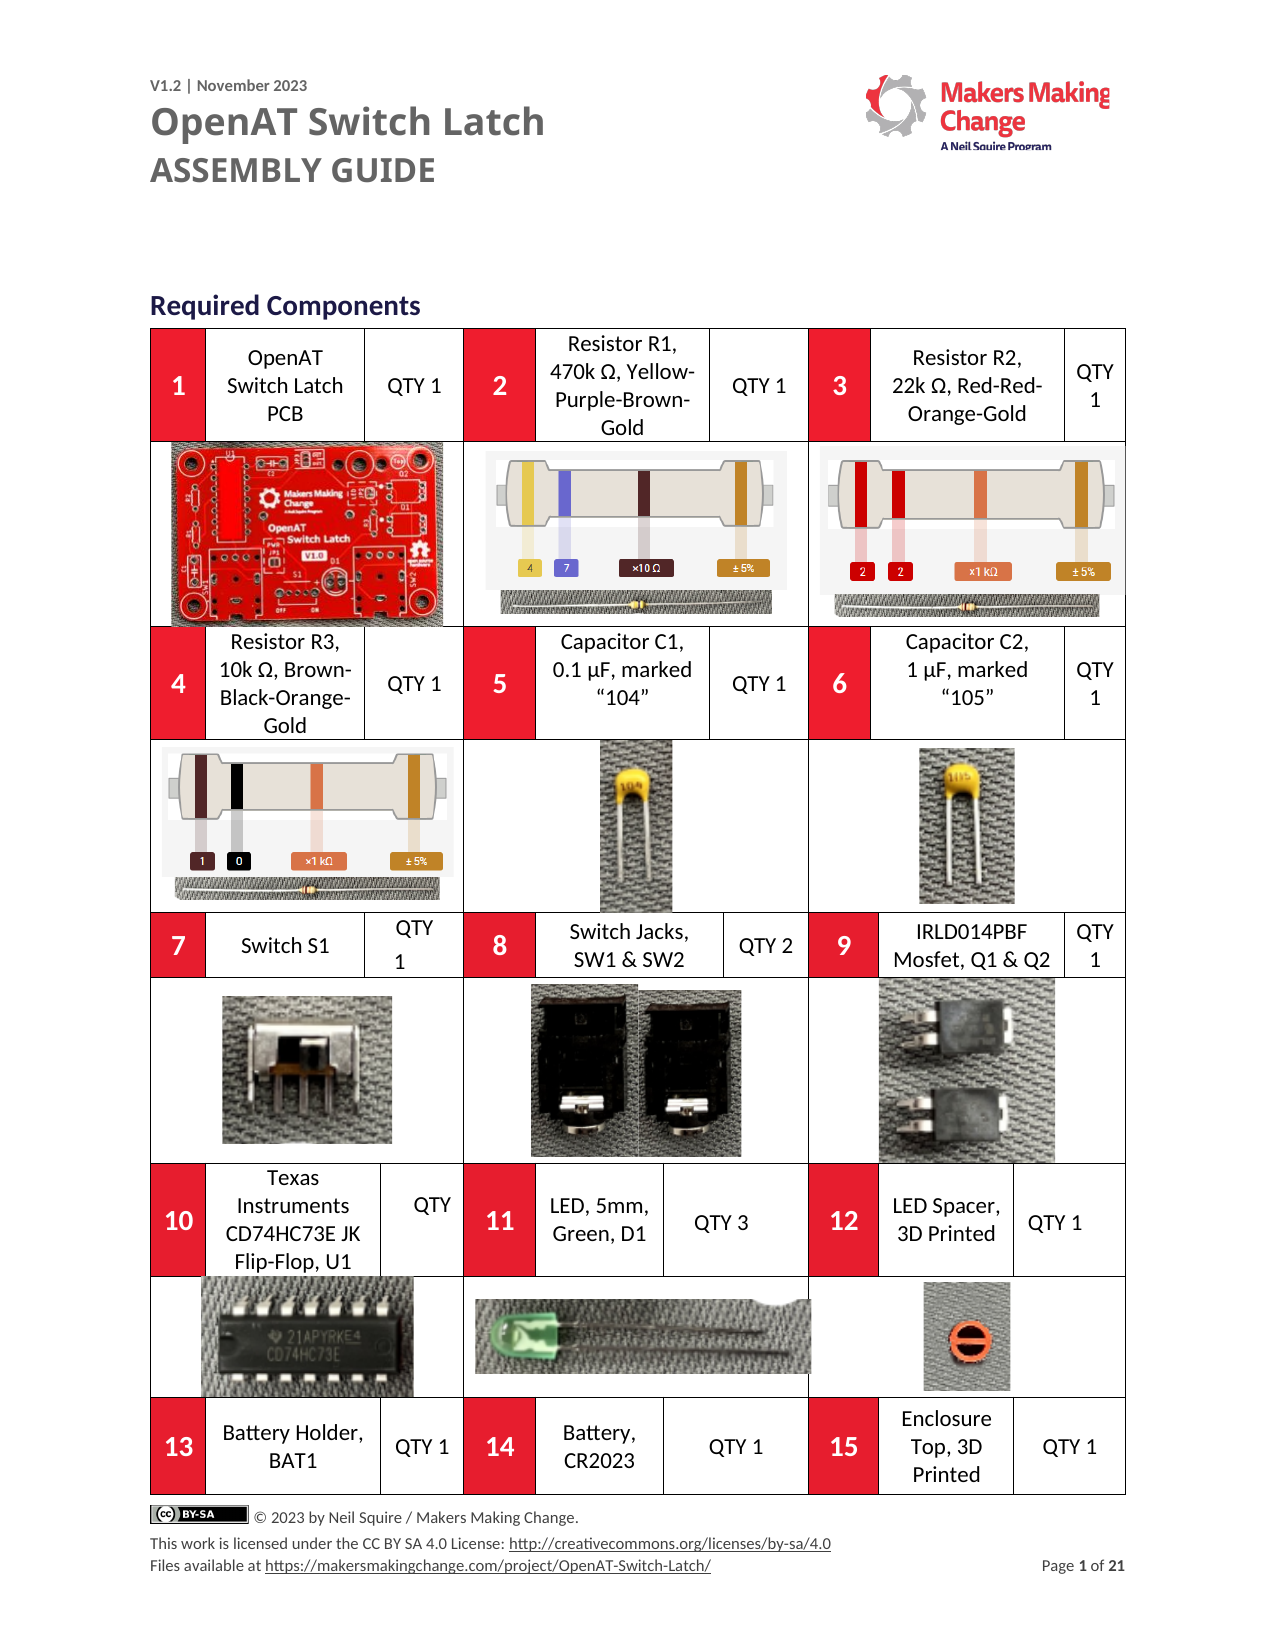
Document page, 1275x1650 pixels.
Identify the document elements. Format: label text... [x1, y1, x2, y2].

table_cell [414, 1277, 463, 1397]
table_cell QTY 1 [365, 627, 463, 739]
table_cell [673, 740, 808, 912]
picture [878, 978, 1056, 1163]
table_cell 9 [809, 913, 878, 977]
table_cell 10 [151, 1164, 205, 1276]
table_cell Enclosure Top, 3D Printed [879, 1398, 1013, 1494]
table_cell Switch S1 [206, 913, 364, 977]
picture [923, 1282, 1011, 1391]
table_cell 12 [809, 1164, 878, 1276]
table_cell QTY 2 [724, 913, 808, 977]
picture [222, 996, 393, 1144]
table_cell [151, 978, 463, 1162]
table_cell QTY 1 [664, 1398, 808, 1494]
table_cell 13 [151, 1398, 205, 1494]
table_cell [464, 978, 808, 1162]
table_header Resistor R2, 22k Ω, Red-Red-Orange-Gold [871, 329, 1064, 441]
table_cell QTY 119 [1014, 1164, 1125, 1276]
picture [150, 1505, 249, 1524]
table_cell QTY 119 [365, 913, 463, 977]
table_cell 7 [151, 913, 205, 977]
table_cell 15 [809, 1398, 878, 1494]
table_cell 14 [464, 1398, 535, 1494]
table_cell Battery, CR2023 [536, 1398, 663, 1494]
table_header OpenAT Switch Latch PCB [206, 329, 364, 441]
table_header QTY 1 [365, 329, 463, 441]
table_cell 8 [464, 913, 535, 977]
table_cell Resistor R3, 10k Ω, Brown-Black-Orange-Gold [206, 627, 364, 739]
table_cell Capacitor C2, 1 µF, marked “105” [871, 627, 1064, 739]
picture [600, 740, 673, 913]
picture [201, 1276, 414, 1397]
table_cell LED, 5mm, Green, D1 [536, 1164, 663, 1276]
table_cell [809, 978, 878, 1162]
table_cell 4 [151, 627, 205, 739]
table_cell Switch Jacks, SW1 & SW2 [536, 913, 723, 977]
table_cell [464, 1277, 808, 1397]
table_cell [151, 1277, 201, 1397]
picture [171, 442, 444, 627]
picture [819, 446, 1126, 617]
table_header Resistor R1, 470k Ω, Yellow-Purple-Brown-Gold [536, 329, 709, 441]
table_header 1 [151, 329, 205, 441]
table_cell Battery Holder, BAT1 [206, 1398, 380, 1494]
table_cell Texas Instruments CD74HC73E JK Flip-Flop, U1 [206, 1164, 380, 1276]
picture [919, 748, 1015, 904]
picture [531, 984, 742, 1157]
table_header 2 [464, 329, 535, 441]
table_cell LED Spacer, 3D Printed [879, 1164, 1013, 1276]
table_cell Capacitor C1, 0.1 µF, marked “104” [536, 627, 709, 739]
table_cell QTY 1 [381, 1398, 463, 1494]
table_cell [151, 442, 171, 626]
table_cell QTY 1 [1065, 627, 1125, 739]
table_cell QTY 1 [1014, 1398, 1125, 1494]
table_cell [809, 1277, 1125, 1397]
table_cell QTY 1 [1065, 913, 1125, 977]
picture [161, 747, 454, 900]
table_cell [151, 740, 463, 912]
table_cell 1 QTY 9 [381, 1164, 463, 1276]
table_cell [809, 442, 1125, 626]
table_cell IRLD014PBF Mosfet, Q1 & Q2 [879, 913, 1064, 977]
table_cell 5 [464, 627, 535, 739]
table_cell [1056, 978, 1125, 1162]
table_header 3 [809, 329, 870, 441]
table_cell [809, 740, 1125, 912]
picture [485, 451, 787, 614]
picture [865, 75, 1110, 151]
table_cell [464, 740, 600, 912]
table_cell QTY 319 [664, 1164, 808, 1276]
table_cell 11 [464, 1164, 535, 1276]
table_header QTY 1 [710, 329, 808, 441]
table_cell 6 [809, 627, 870, 739]
table_cell QTY 1 [710, 627, 808, 739]
table_header QTY 1 [1065, 329, 1125, 441]
table_cell [464, 442, 808, 626]
picture [475, 1299, 812, 1374]
subtitle Required Components [150, 287, 1125, 323]
table_cell [444, 442, 463, 626]
